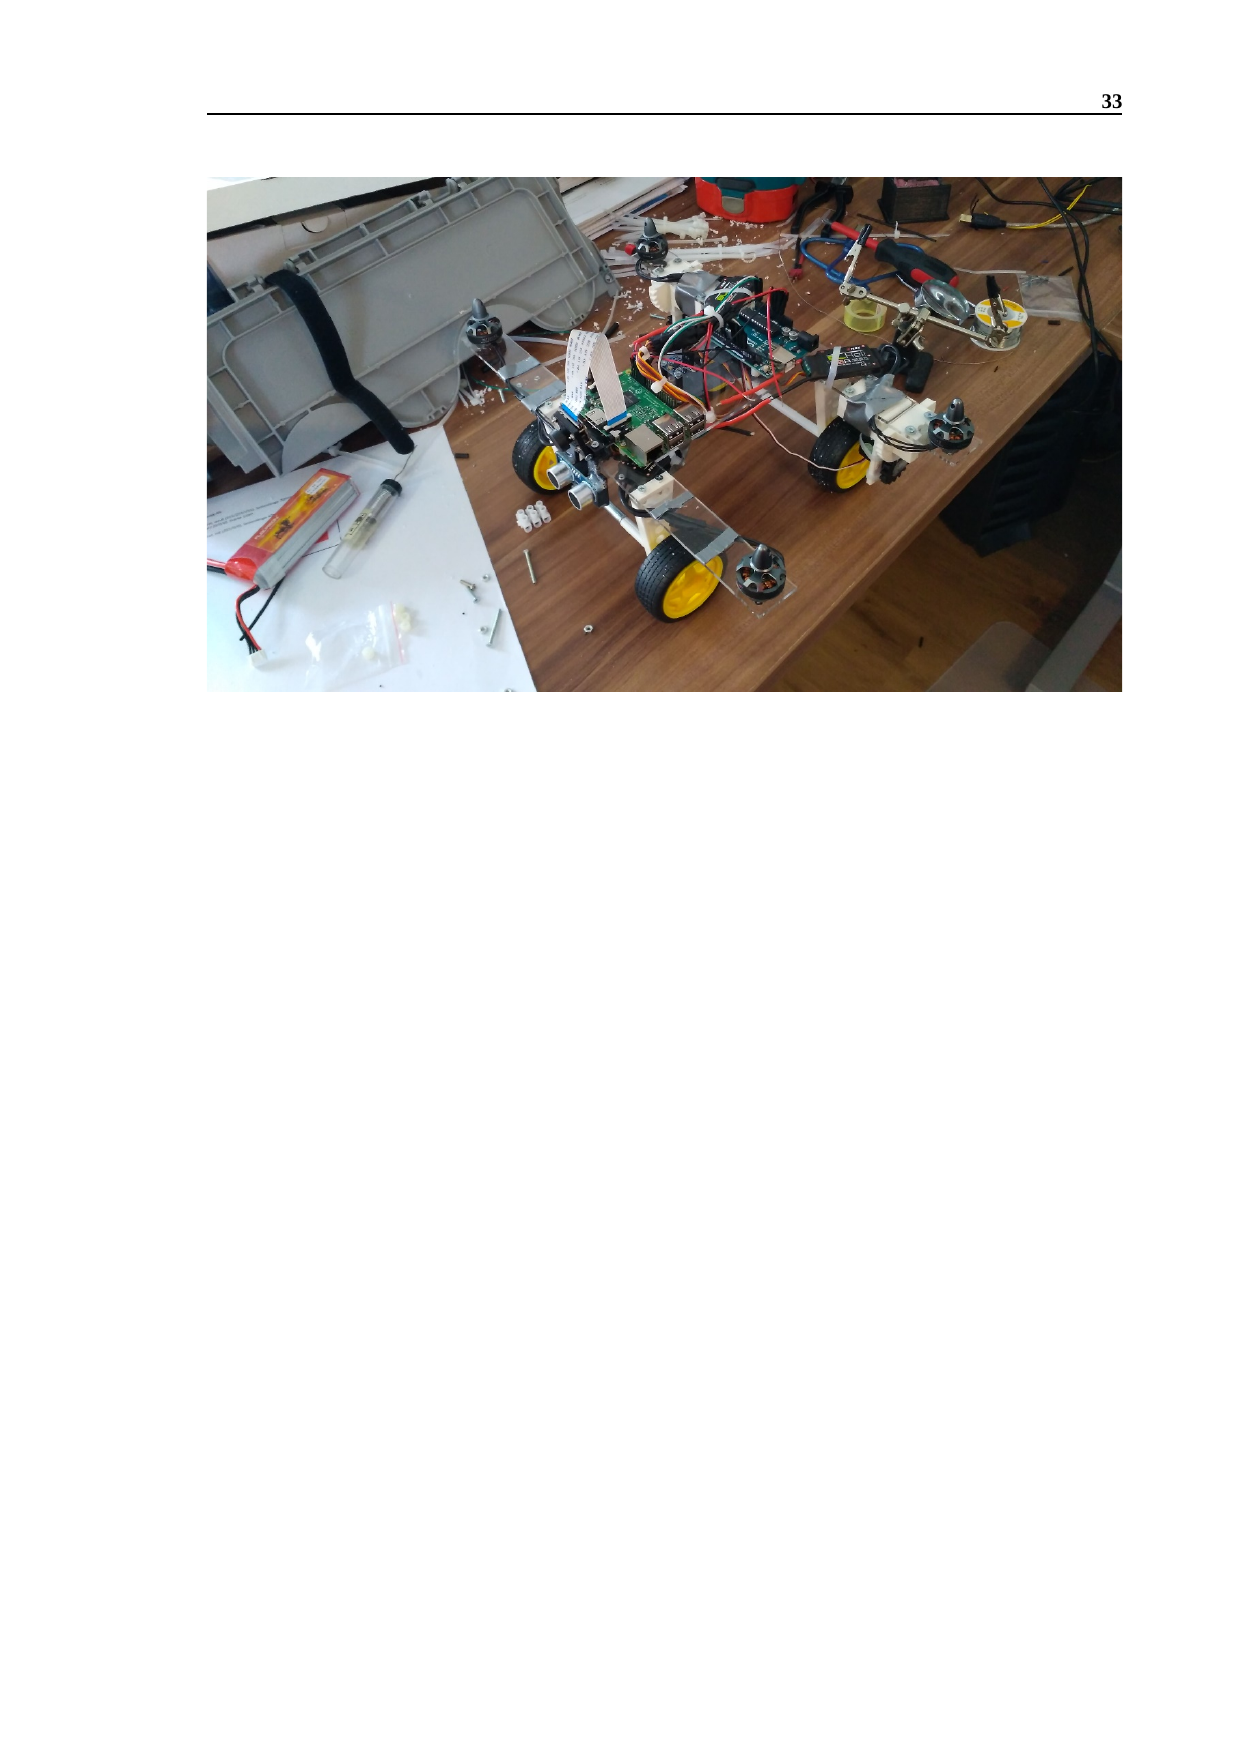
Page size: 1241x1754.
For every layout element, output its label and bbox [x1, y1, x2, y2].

picture [206, 177, 1123, 692]
picture [766, 177, 777, 182]
